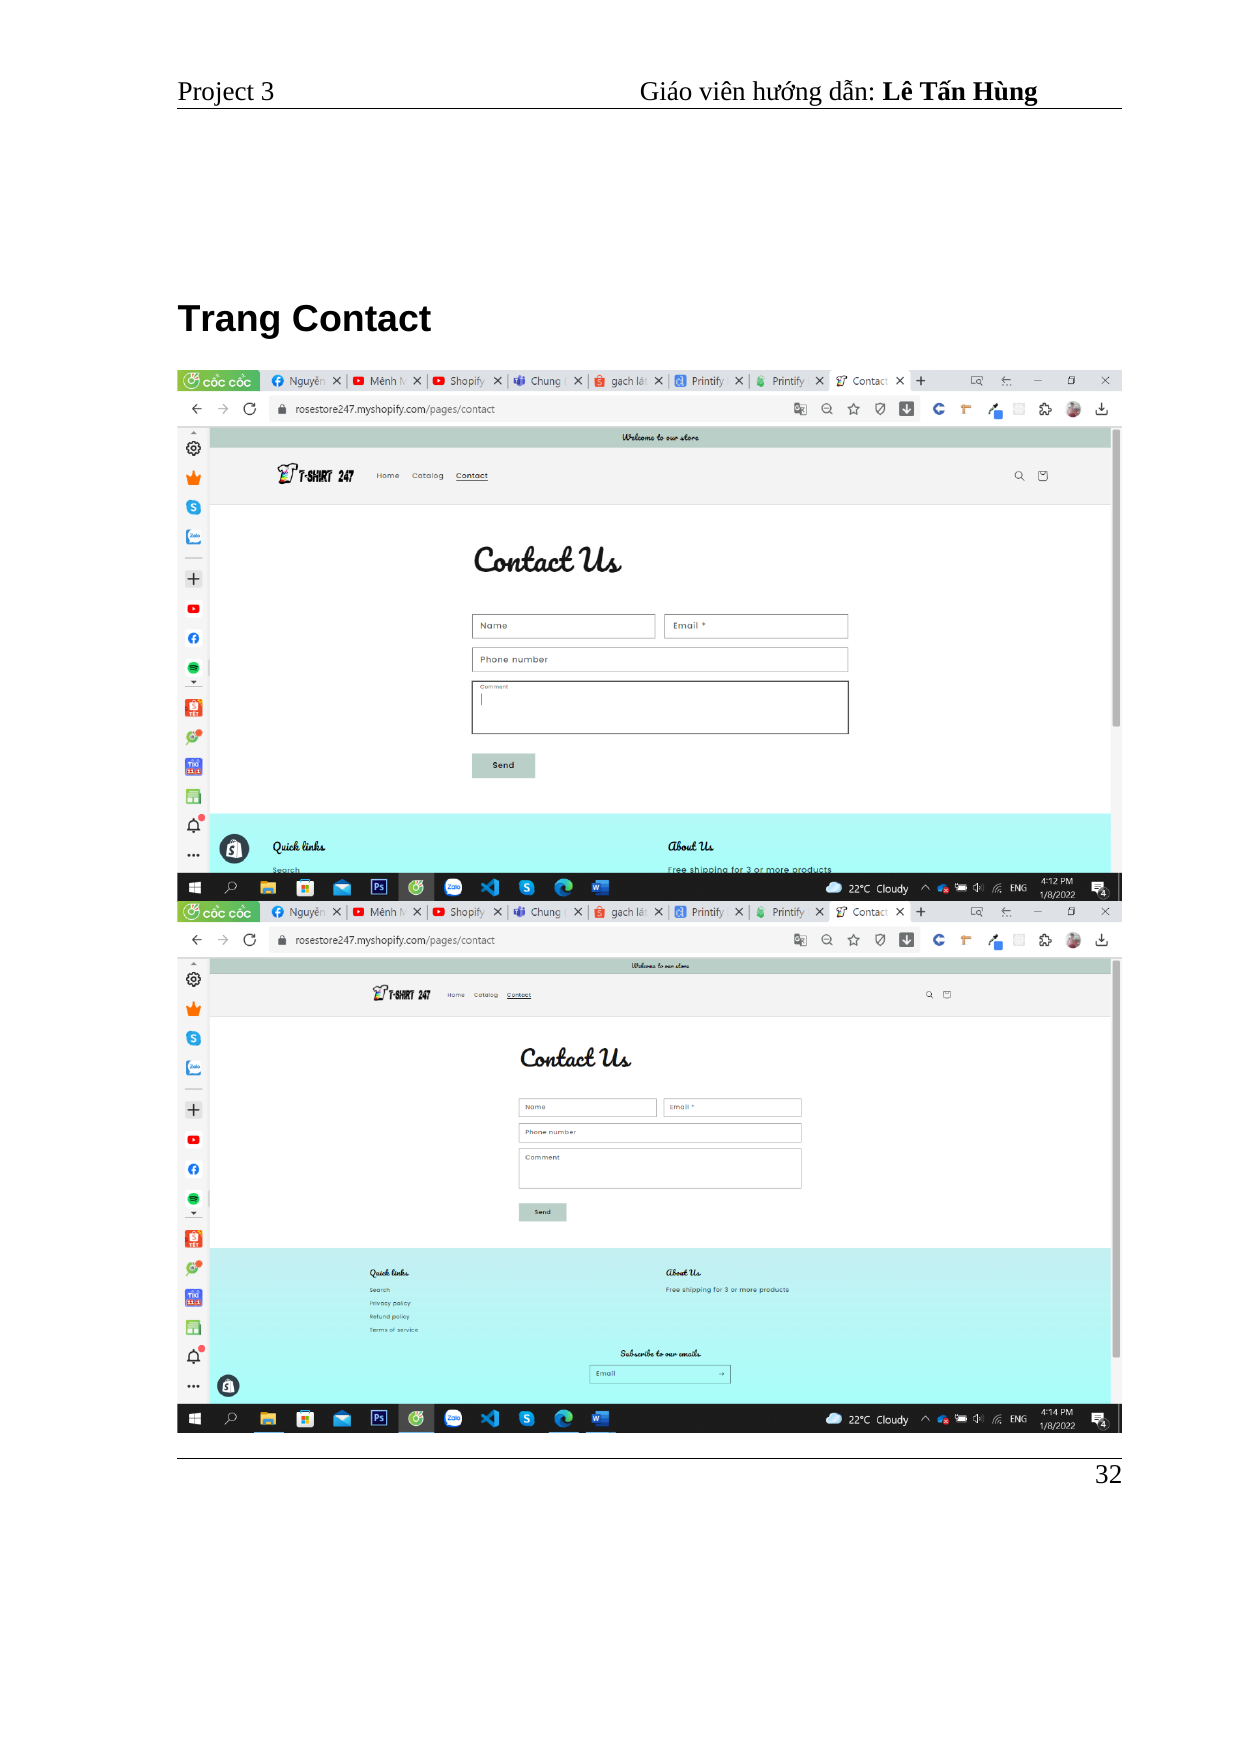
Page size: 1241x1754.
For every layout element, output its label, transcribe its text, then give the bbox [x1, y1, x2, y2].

text Trang Contact [177, 296, 1122, 339]
picture [177, 370, 1122, 1433]
